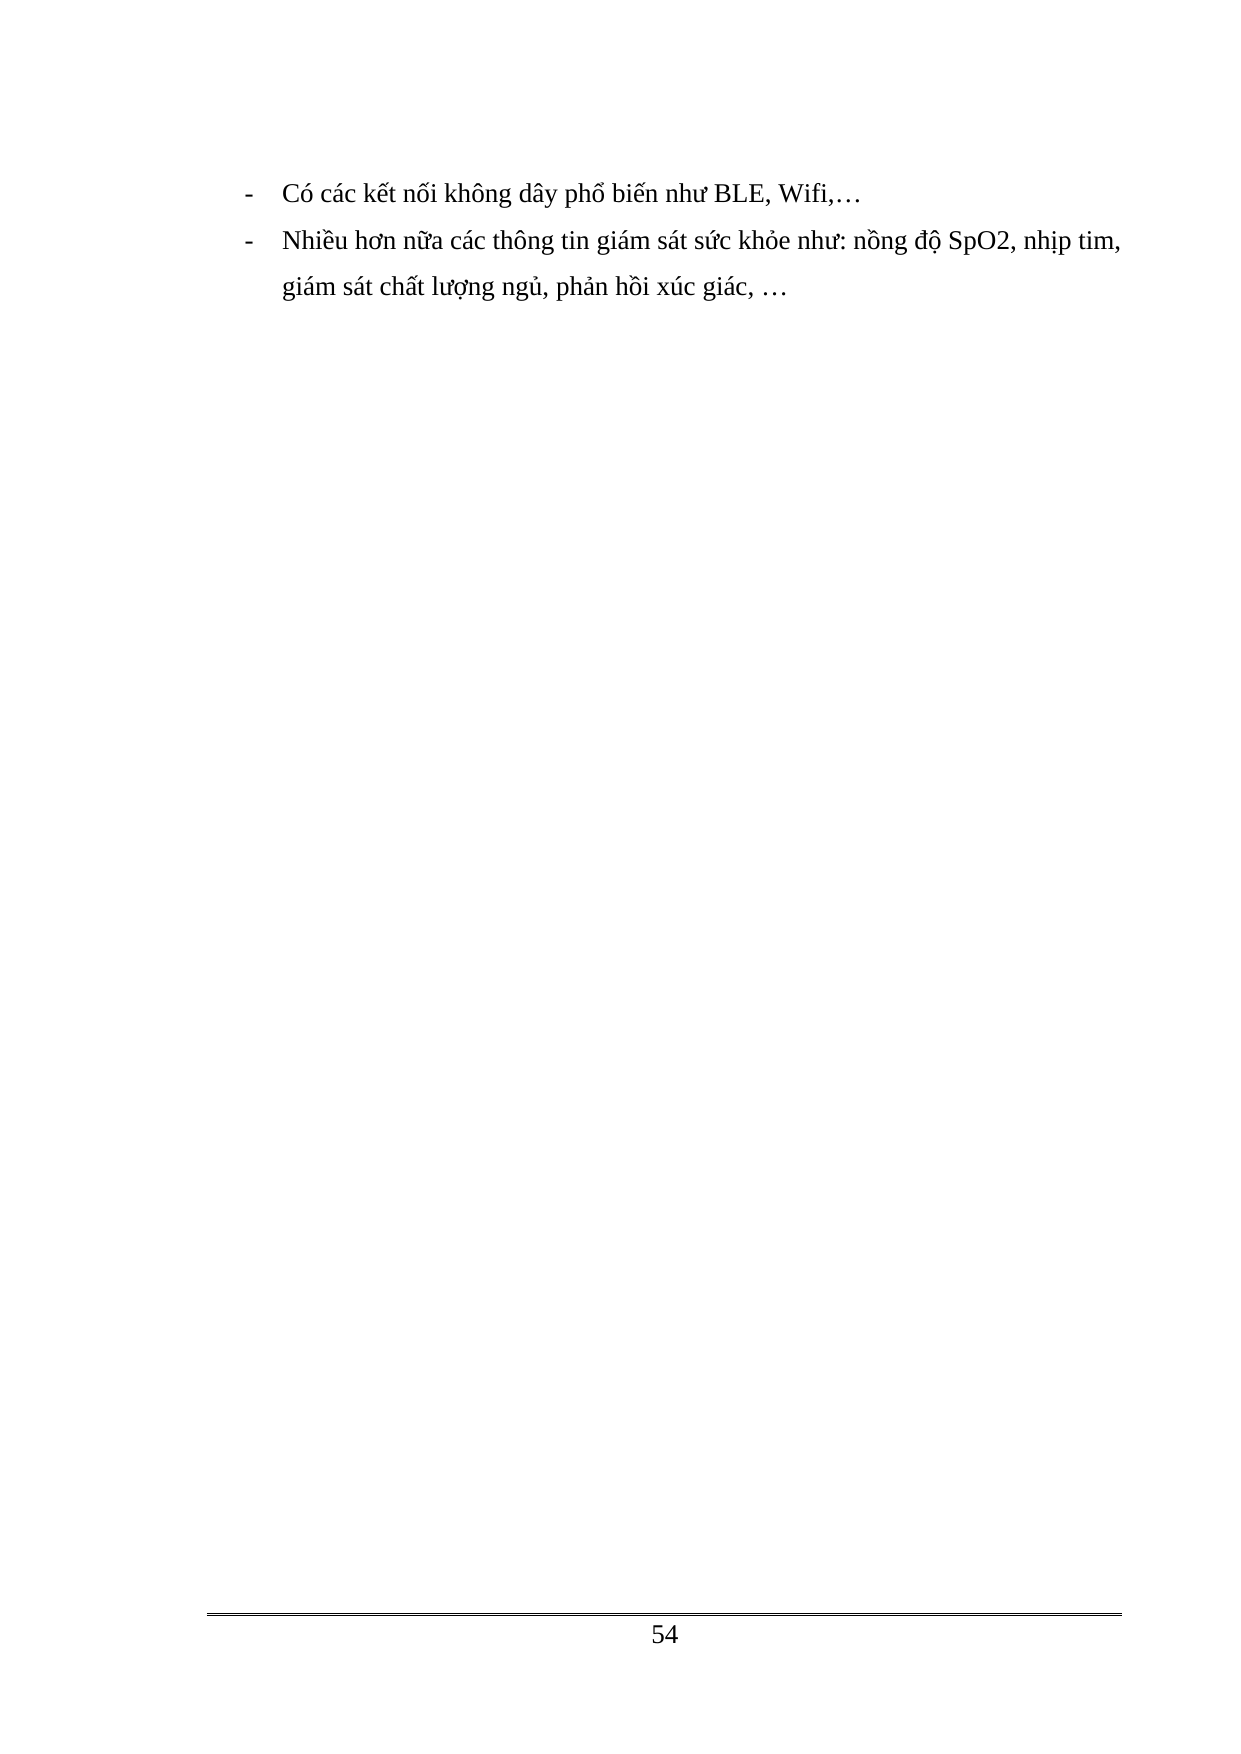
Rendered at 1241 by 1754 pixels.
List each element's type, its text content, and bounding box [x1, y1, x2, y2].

text Nhiều hơn nữa các thông tin giám sát sức khỏe như: nồng độ SpO2, nhịp tim, giám sát chất lượng ngủ, phản hồi xúc giác, … [244, 224, 1122, 302]
text Có các kết nối không dây phổ biến như BLE, Wifi,… [244, 177, 1122, 208]
